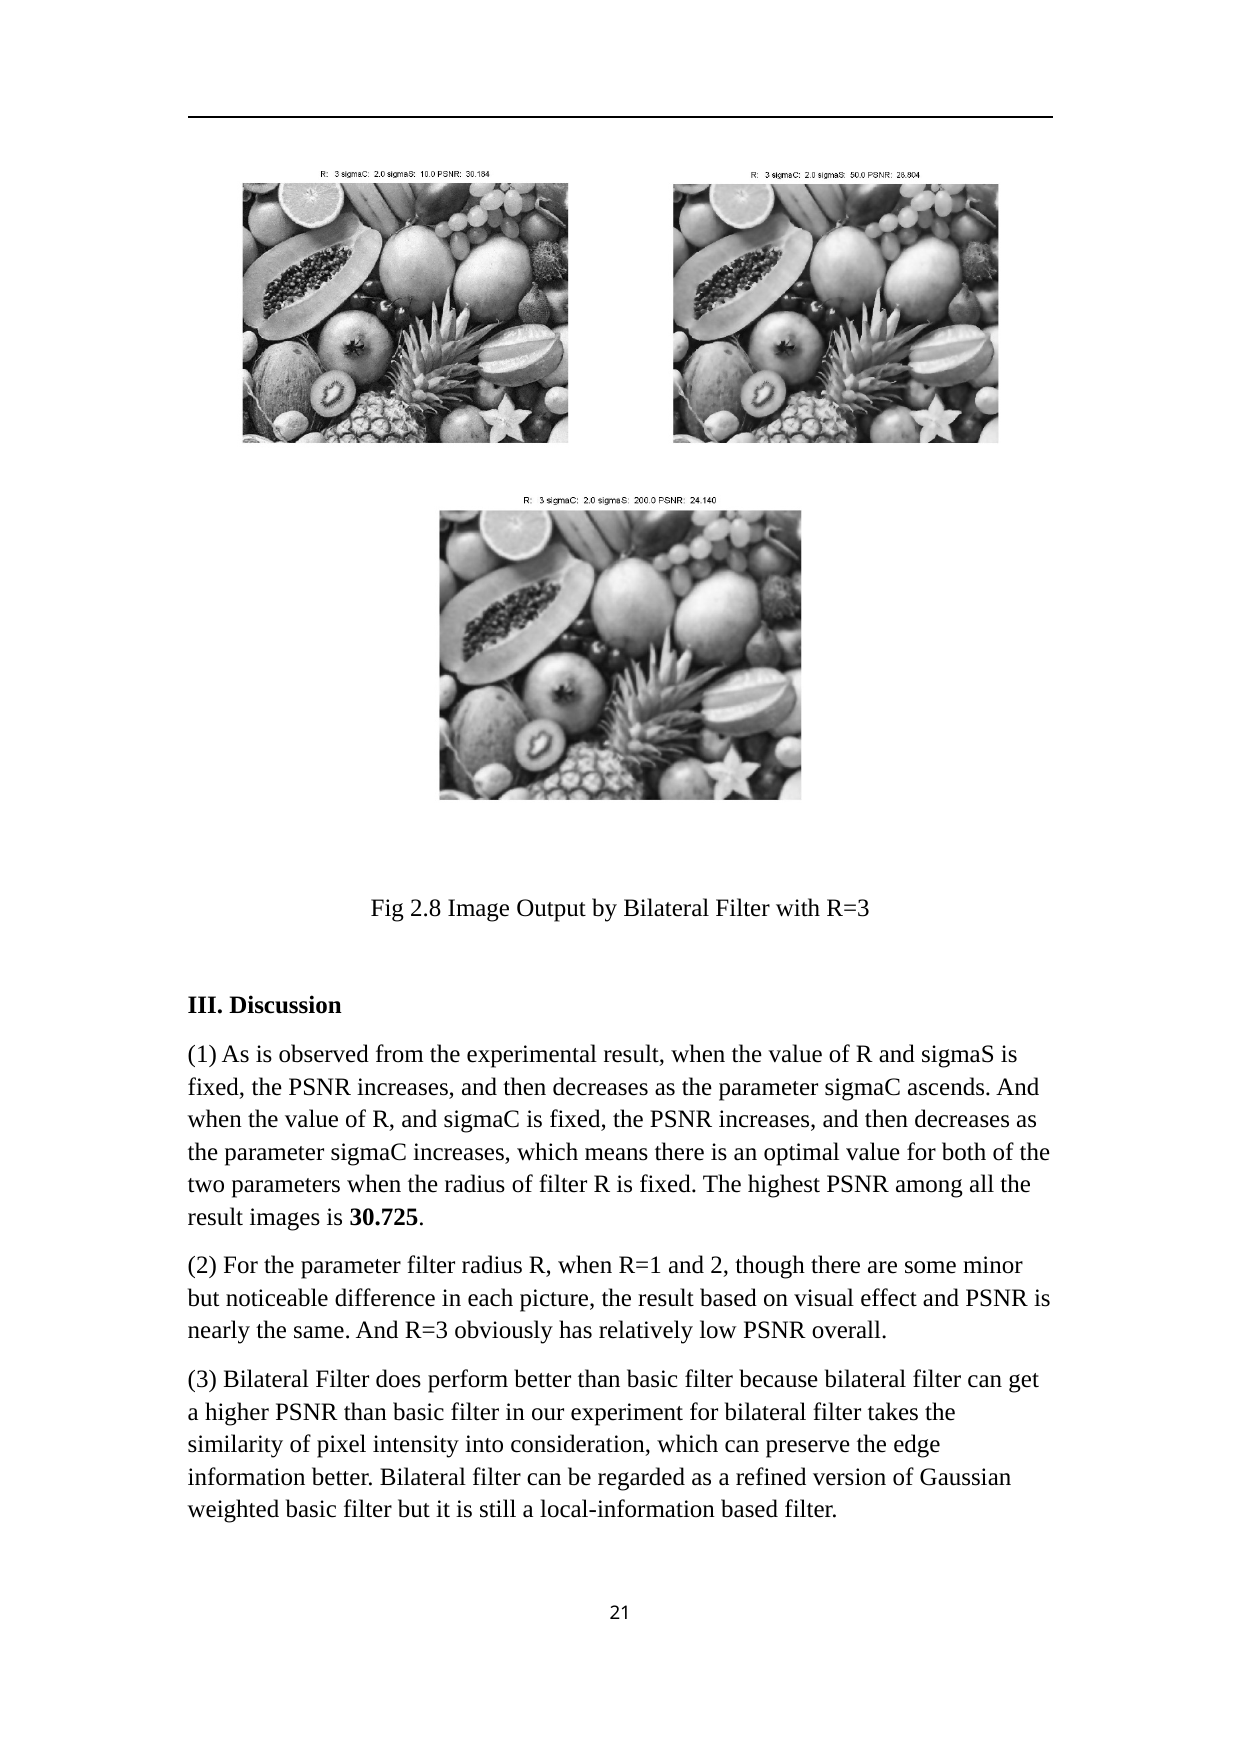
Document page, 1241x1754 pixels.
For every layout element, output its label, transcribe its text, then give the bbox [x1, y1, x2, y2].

picture [381, 484, 860, 844]
text III. Discussion [187, 988, 1053, 1021]
text Fig 2.8 Image Output by Bilateral Filter with R=3 [187, 891, 1053, 923]
text (1) As is observed from the experimental result, when the value of R and sigmaS is fixed, the PSNR increases, and then decreases as the parameter sigmaC ascends. And when the value of R, and sigmaC is fixed, the PSNR increases, and then decreases as the parameter sigmaC increases, which means there is an optimal value for both of the two parameters when the radius of filter R is fixed. The highest PSNR among all the result images is 30.725. [187, 1037, 1053, 1232]
text (2) For the parameter filter radius R, when R=1 and 2, though there are some minor but noticeable difference in each picture, the result based on visual effect and PSNR is nearly the same. And R=3 obviously has relatively low PSNR overall. [187, 1248, 1053, 1346]
text (3) Bilateral Filter does perform better than basic filter because bilateral filter can get a higher PSNR than basic filter in our experiment for bilateral filter takes the similarity of pixel intensity into consideration, which can preserve the edge information better. Bilateral filter can be regarded as a refined version of Gaussian weighted basic filter but it is still a local-information based filter. [187, 1362, 1053, 1525]
picture [189, 159, 1051, 483]
